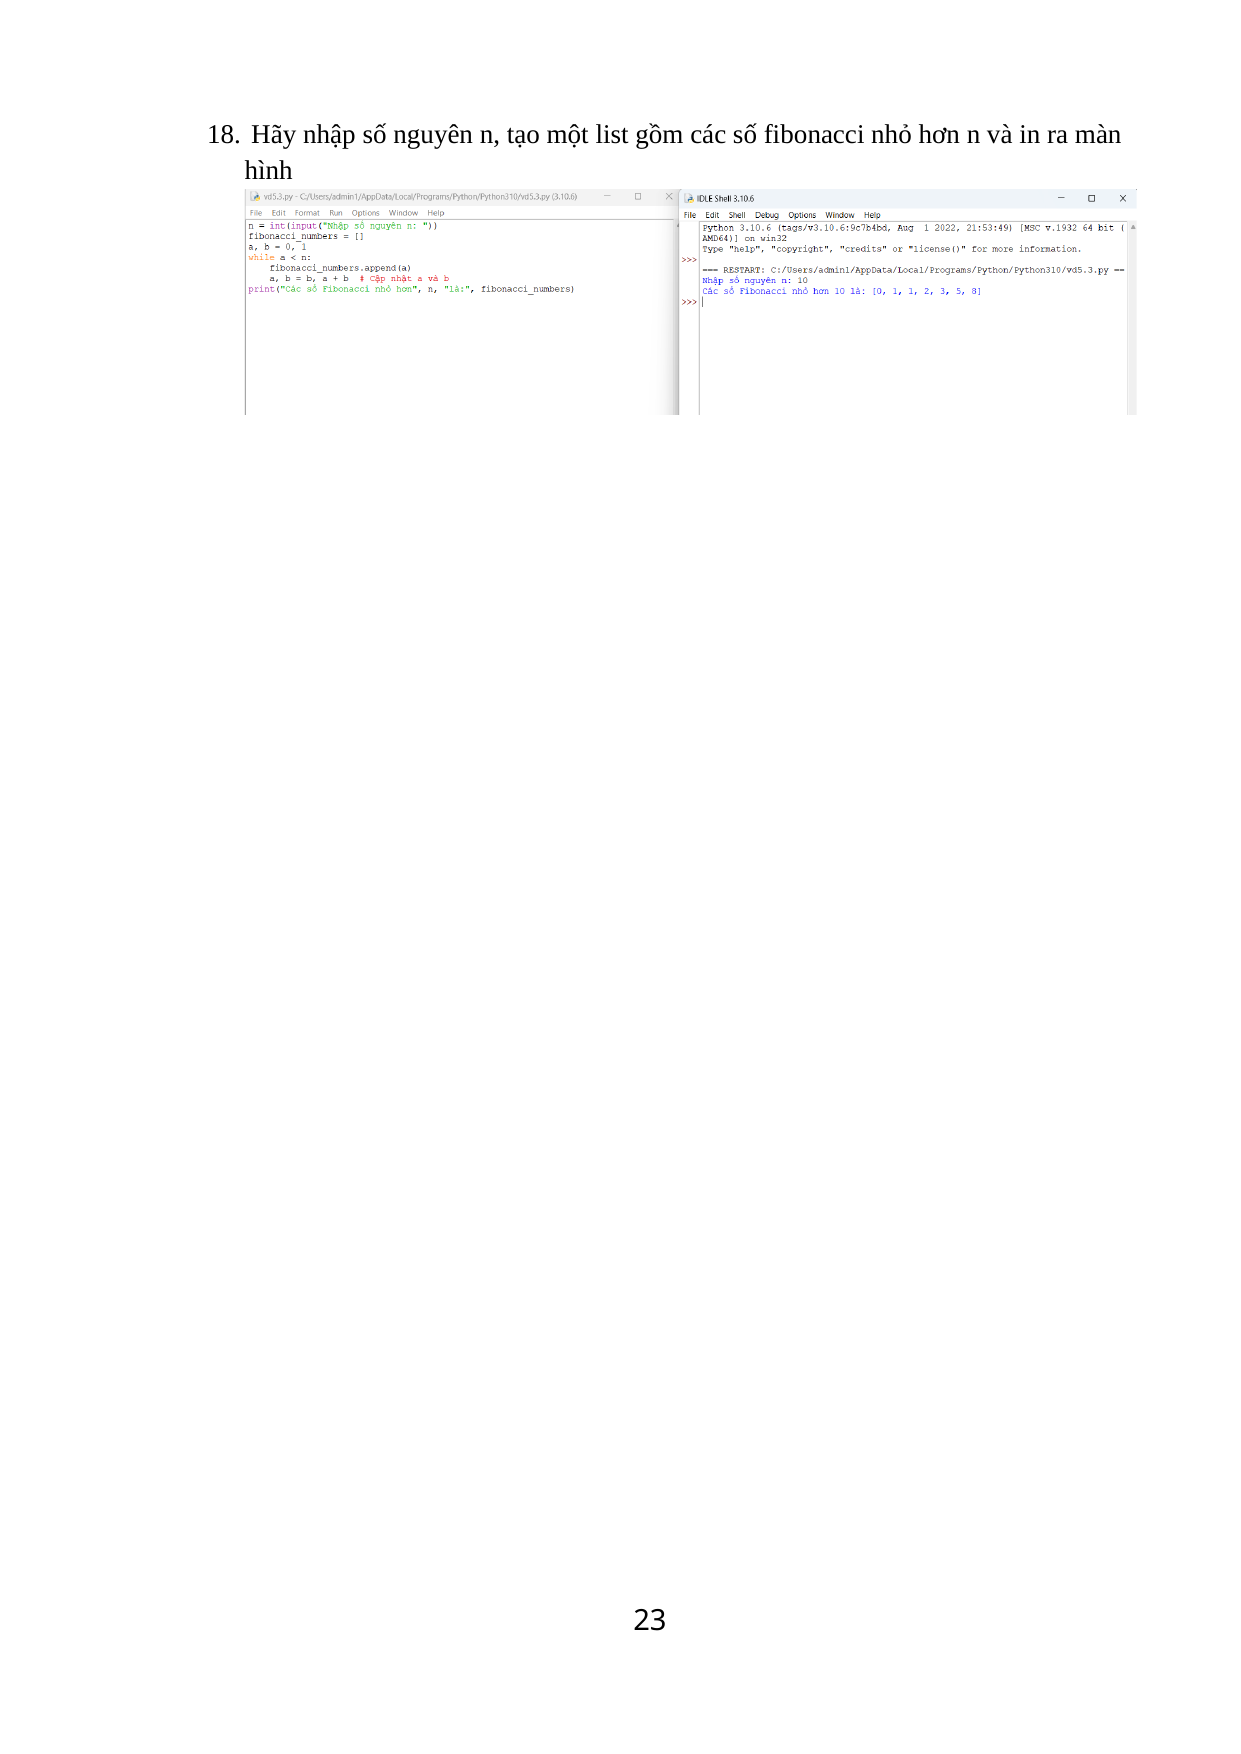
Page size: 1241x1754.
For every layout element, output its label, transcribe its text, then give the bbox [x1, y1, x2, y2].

picture [244, 189, 1137, 415]
